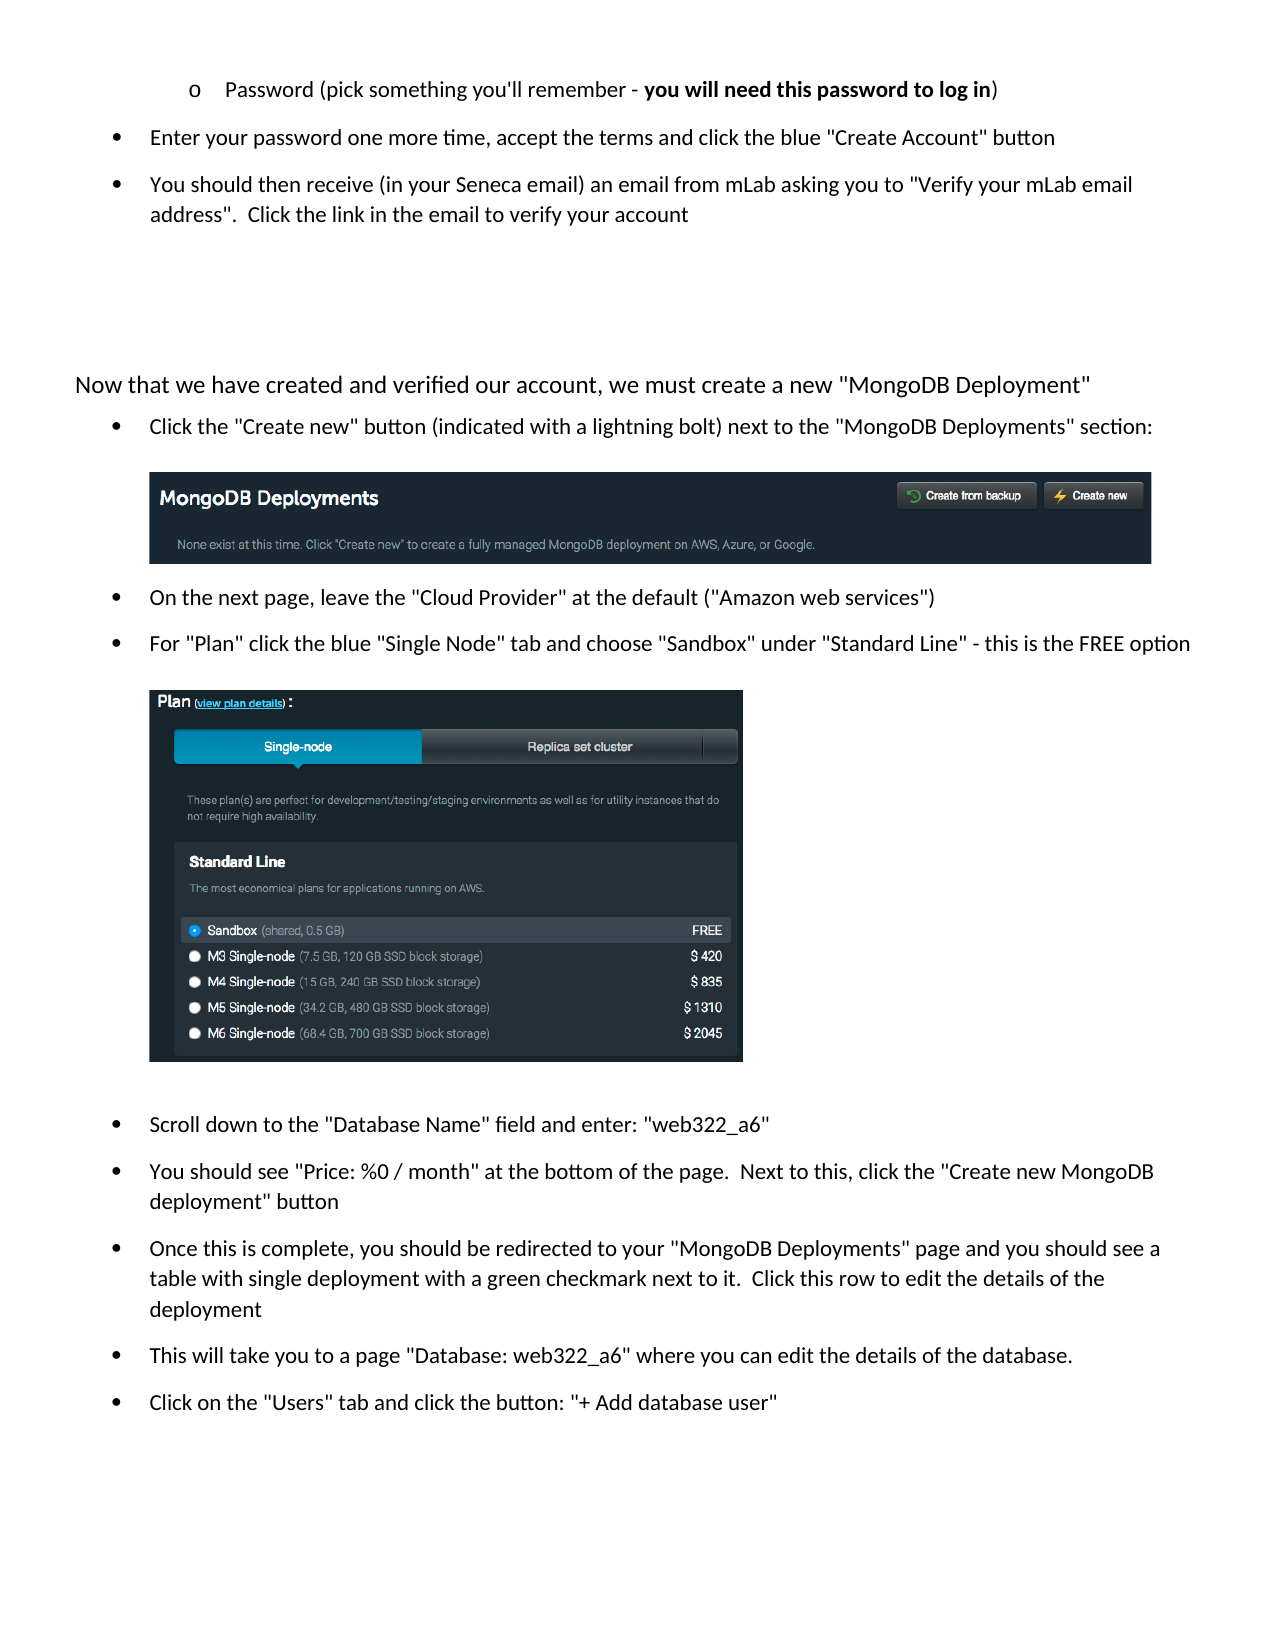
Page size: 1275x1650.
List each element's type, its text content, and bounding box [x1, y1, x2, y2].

picture [149, 690, 743, 1062]
list You should see "Price: %0 / month" at the bottom of the page. Next to this, click the "Create new MongoDB deployment" button [112, 1157, 1200, 1216]
list On the next page, leave the "Cloud Provider" at the default ("Amazon web services") [112, 583, 1200, 611]
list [112, 1388, 1200, 1447]
list Once this is complete, you should be redirected to your "MongoDB Deployments" page and you should see a table with single deployment with a green checkmark next to it. Click this row to edit the details of the deployment [112, 1234, 1200, 1323]
list Password (pick something you'll remember - you will need this password to log in) [188, 75, 1200, 104]
list This will take you to a page "Database: web322_a6" where you can edit the details of the database. [112, 1342, 1200, 1370]
list You should then receive (in your Seneca email) an email from mLab asking you to "Verify your mLab email address". Click the link in the email to verify your account [113, 170, 1200, 228]
picture [149, 472, 1152, 564]
list Scroll down to the "Database Name" field and enter: "web322_a6" [112, 1110, 1200, 1138]
text Now that we have created and verified our account, we must create a new "MongoDB Deployment" [75, 369, 1200, 400]
list Enter your password one more time, accept the terms and click the blue "Create Account" button [113, 123, 1200, 151]
